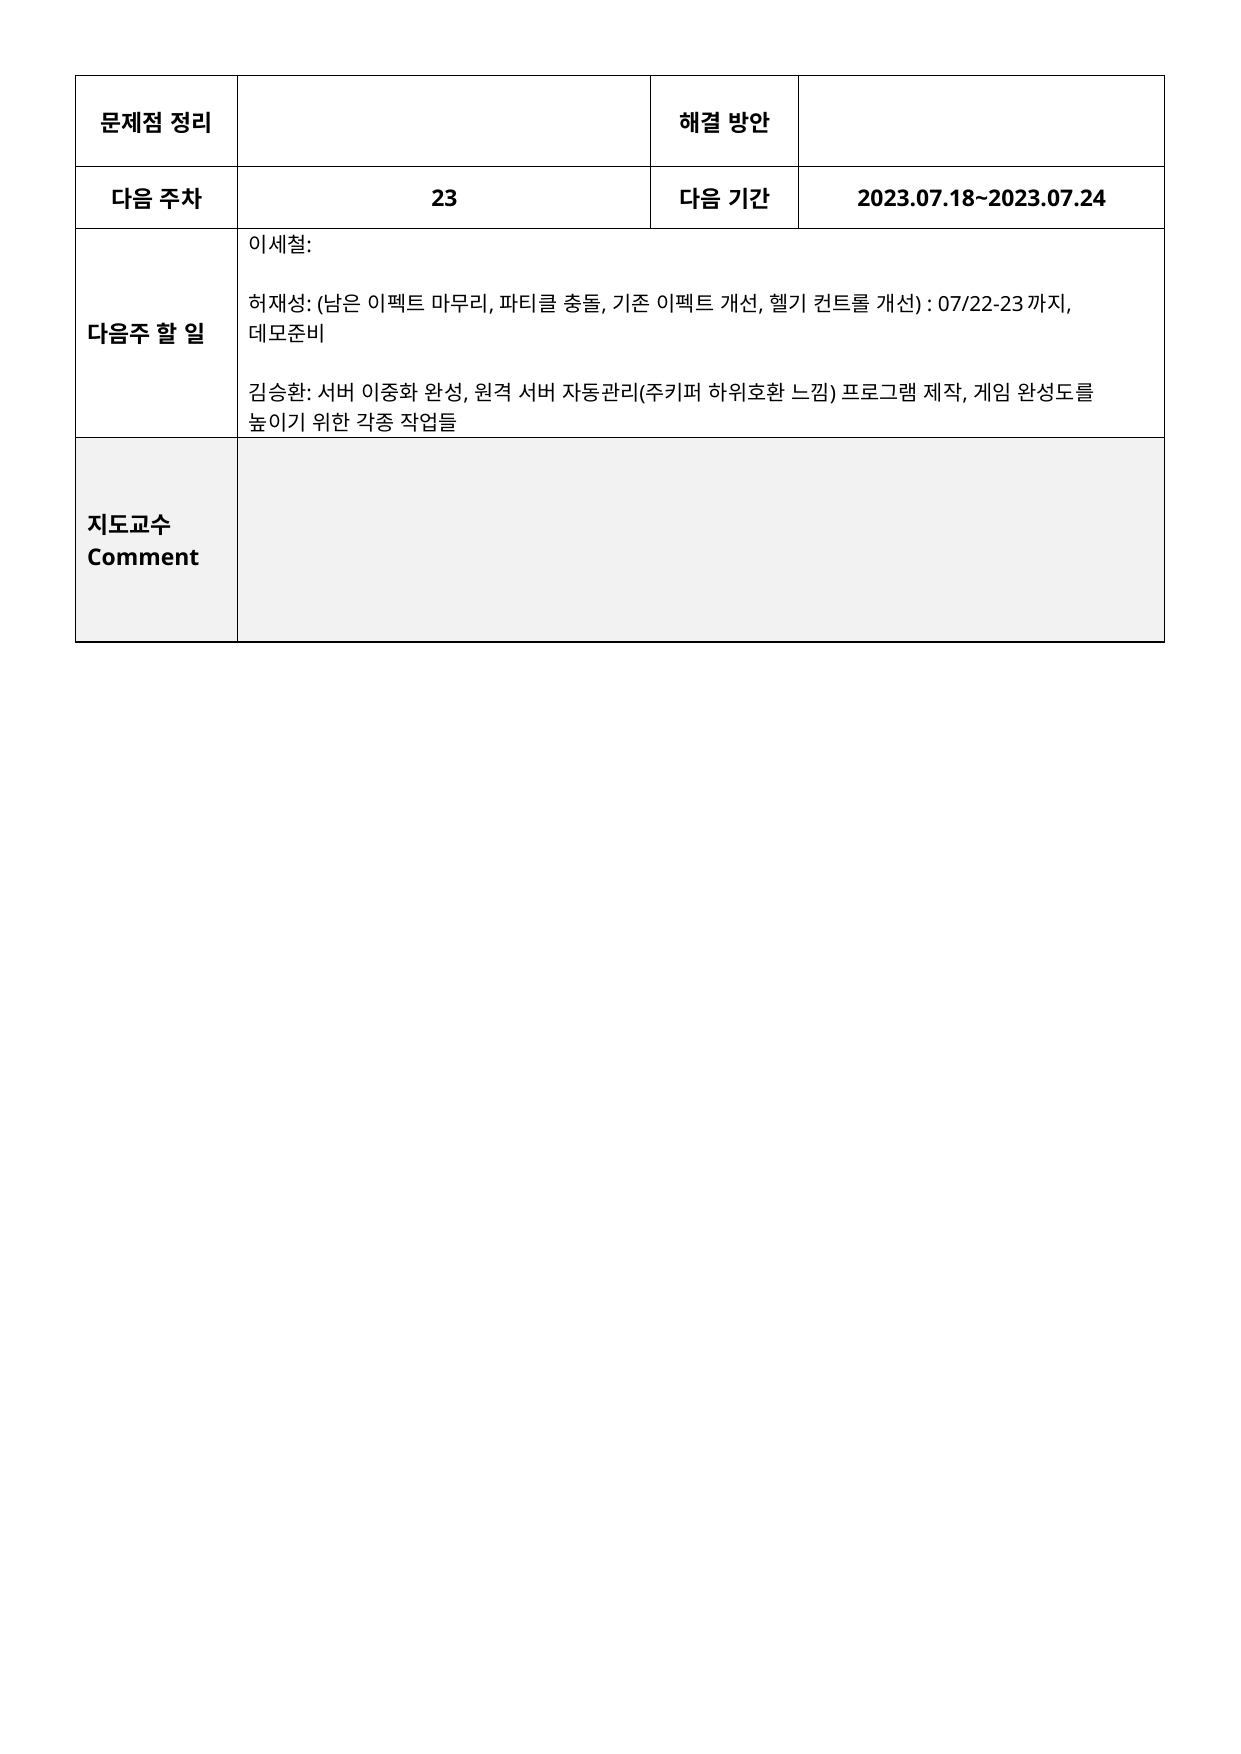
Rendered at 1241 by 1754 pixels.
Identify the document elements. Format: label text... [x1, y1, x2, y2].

table_cell 다음 기간 [651, 167, 798, 228]
table_cell 23 [238, 167, 650, 228]
table_header 해결 방안 [651, 76, 798, 166]
table_cell 다음 주차 [76, 167, 237, 228]
table_header [238, 76, 650, 166]
table_cell 다음주 할 일 [76, 229, 237, 437]
table_cell 이세철: 허재성: (남은 이펙트 마무리, 파티클 충돌, 기존 이펙트 개선, 헬기 컨트롤 개선) : 07/22-23까지, 데모준비 김승환: 서버 이중화 완성, 원격 서버 자동관리(주키퍼 하위호환 느낌) 프로그램 제작, 게임 완성도를 높이기 위한 각종 작업들 [238, 229, 1164, 437]
table_cell 2023.07.18~2023.07.24 [799, 167, 1164, 228]
table_cell 지도교수 Comment [76, 438, 237, 641]
table_header [799, 76, 1164, 166]
table_cell [238, 438, 1164, 641]
table_header 문제점 정리 [76, 76, 237, 166]
